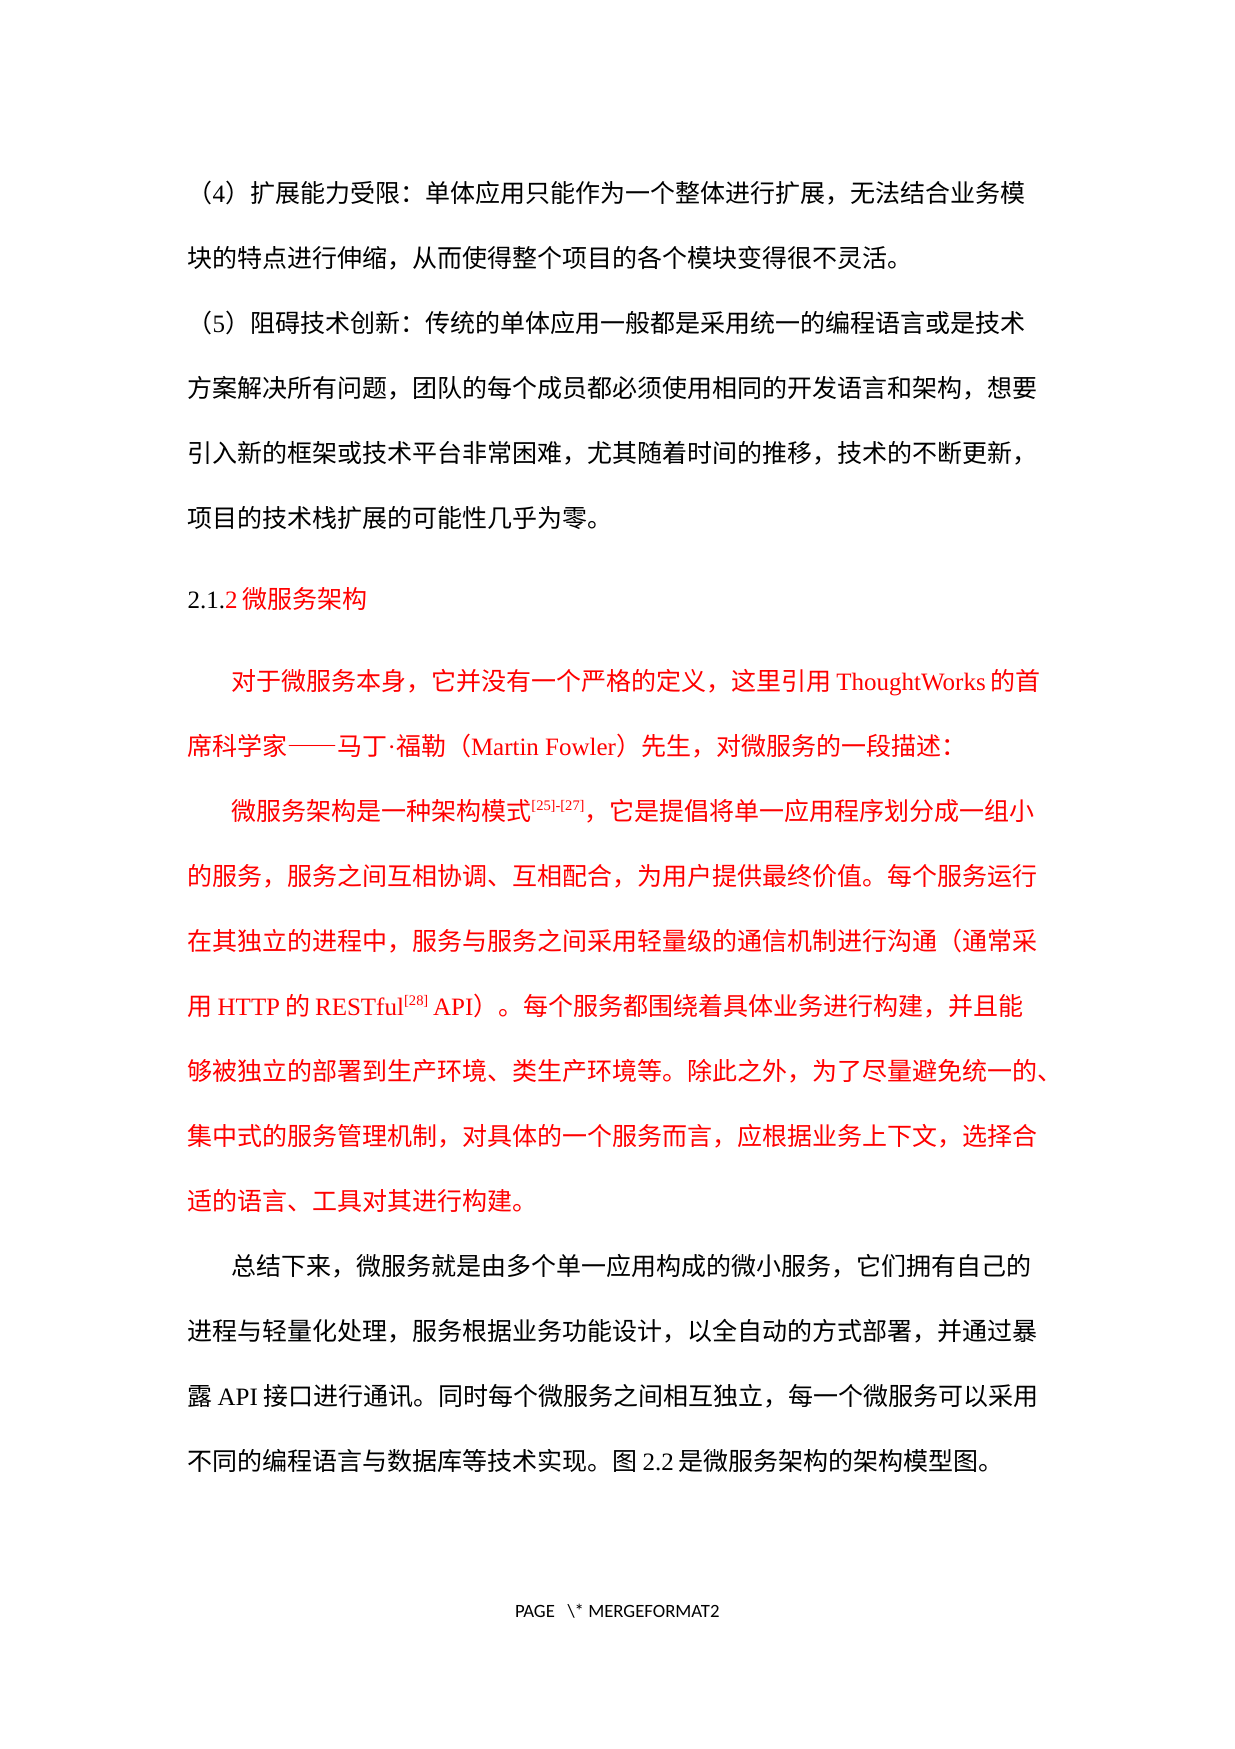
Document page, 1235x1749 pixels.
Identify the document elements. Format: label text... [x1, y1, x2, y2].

list 扩展能力受限：单体应用只能作为一个整体进行扩展，无法结合业务模块的特点进行伸缩，从而使得整个项目的各个模块变得很不灵活。 [187, 159, 1047, 289]
list 阻碍技术创新：传统的单体应用一般都是采用统一的编程语言或是技术方案解决所有问题，团队的每个成员都必须使用相同的开发语言和架构，想要引入新的框架或技术平台非常困难，尤其随着时间的推移，技术的不断更新，项目的技术栈扩展的可能性几乎为零。 [187, 289, 1047, 549]
text 对于微服务本身，它并没有一个严格的定义，这里引用ThoughtWorks的首席科学家——马丁·福勒（Martin Fowler）先生，对微服务的一段描述： [187, 647, 1047, 777]
text 2.1.2微服务架构 [187, 565, 1047, 630]
text 总结下来，微服务就是由多个单一应用构成的微小服务，它们拥有自己的进程与轻量化处理，服务根据业务功能设计，以全自动的方式部署，并通过暴露API接口进行通讯。同时每个微服务之间相互独立，每一个微服务可以采用不同的编程语言与数据库等技术实现。图2.2是微服务架构的架构模型图。 [187, 1232, 1047, 1492]
text 微服务架构是一种架构模式[25]-[27]，它是提倡将单一应用程序划分成一组小的服务，服务之间互相协调、互相配合，为用户提供最终价值。每个服务运行在其独立的进程中，服务与服务之间采用轻量级的通信机制进行沟通（通常采用HTTP的RESTful[28] API）。每个服务都围绕着具体业务进行构建，并且能够被独立的部署到生产环境、类生产环境等。除此之外，为了尽量避免统一的、集中式的服务管理机制，对具体的一个服务而言，应根据业务上下文，选择合适的语言、工具对其进行构建。 [187, 777, 1047, 1232]
